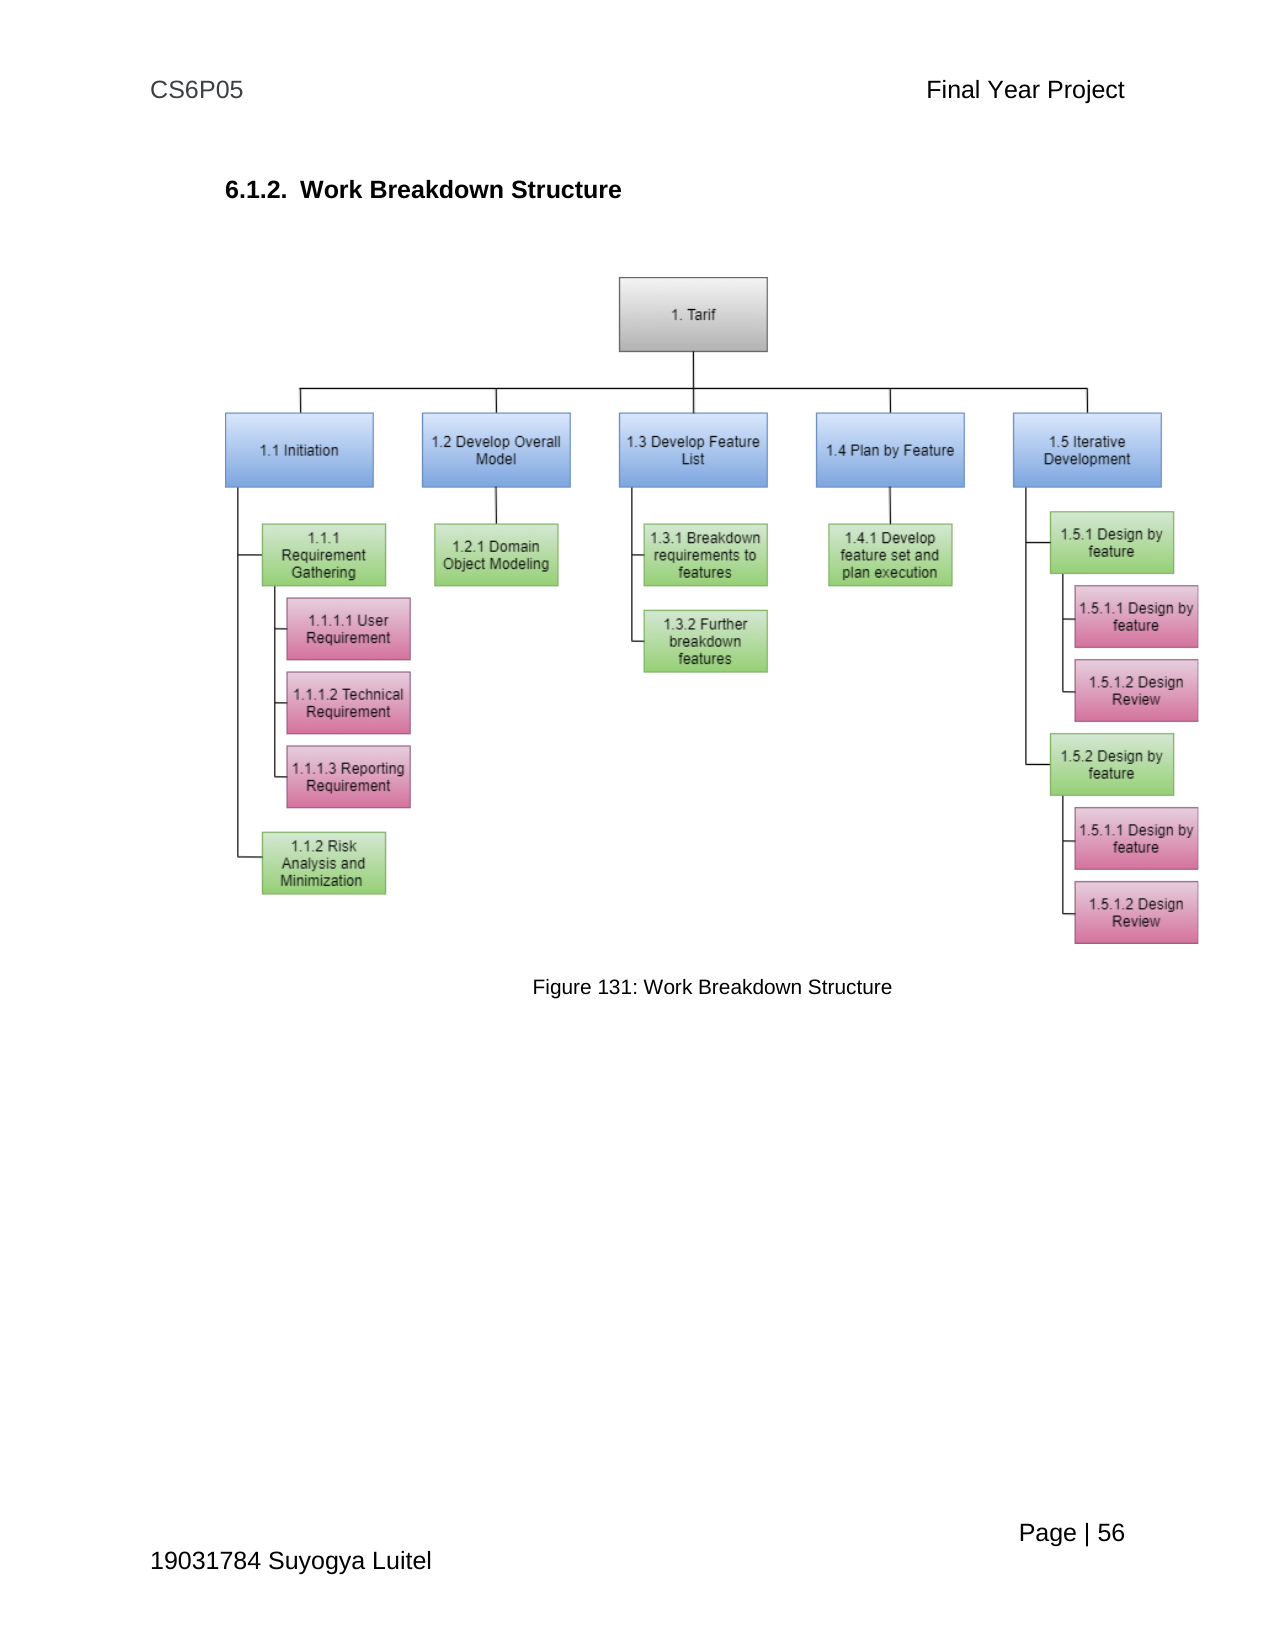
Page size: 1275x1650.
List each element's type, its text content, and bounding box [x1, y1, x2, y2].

picture [225, 277, 1199, 944]
subtitle Work Breakdown Structure [150, 175, 1125, 204]
